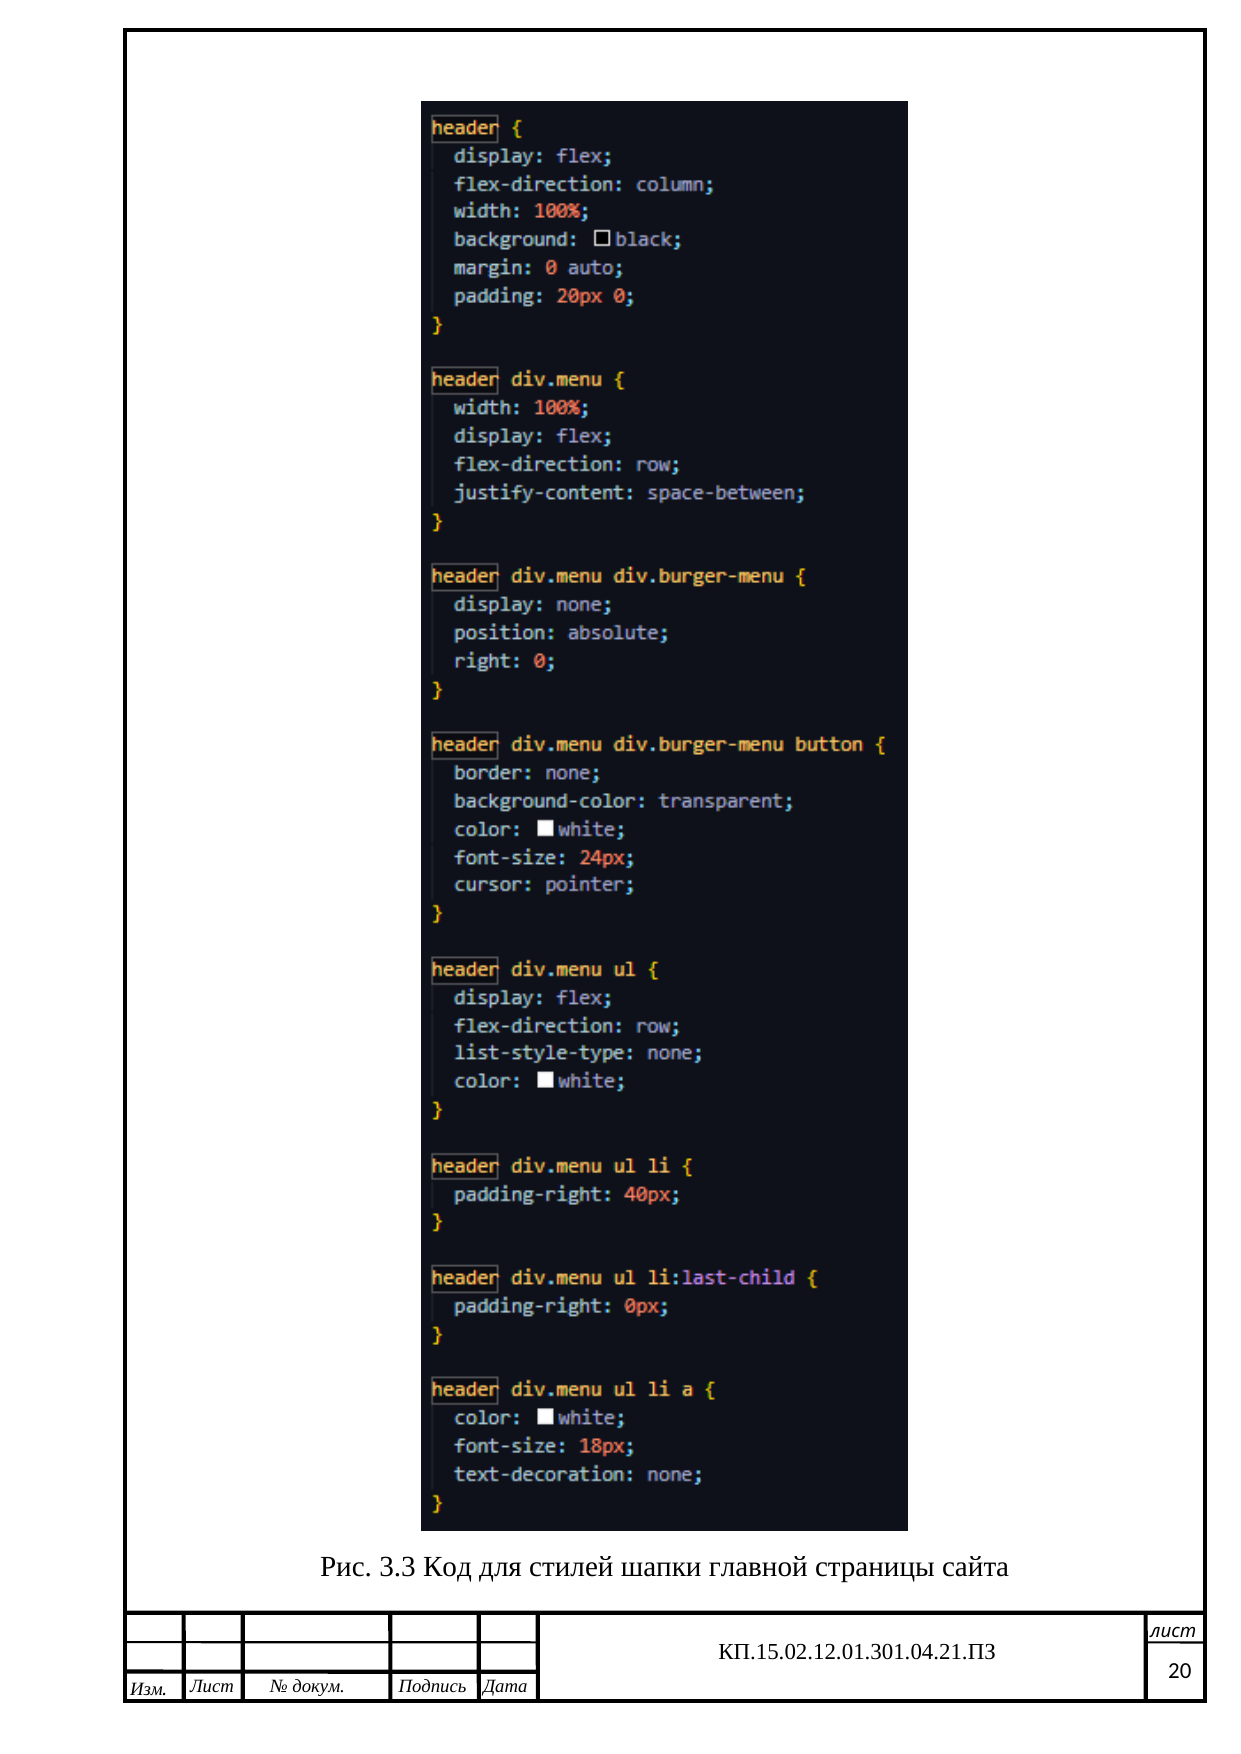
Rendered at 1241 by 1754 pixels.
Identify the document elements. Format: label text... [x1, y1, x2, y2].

text Рис. 3.3 Код для стилей шапки главной страницы сайта [148, 1549, 1181, 1583]
picture [421, 101, 908, 1531]
